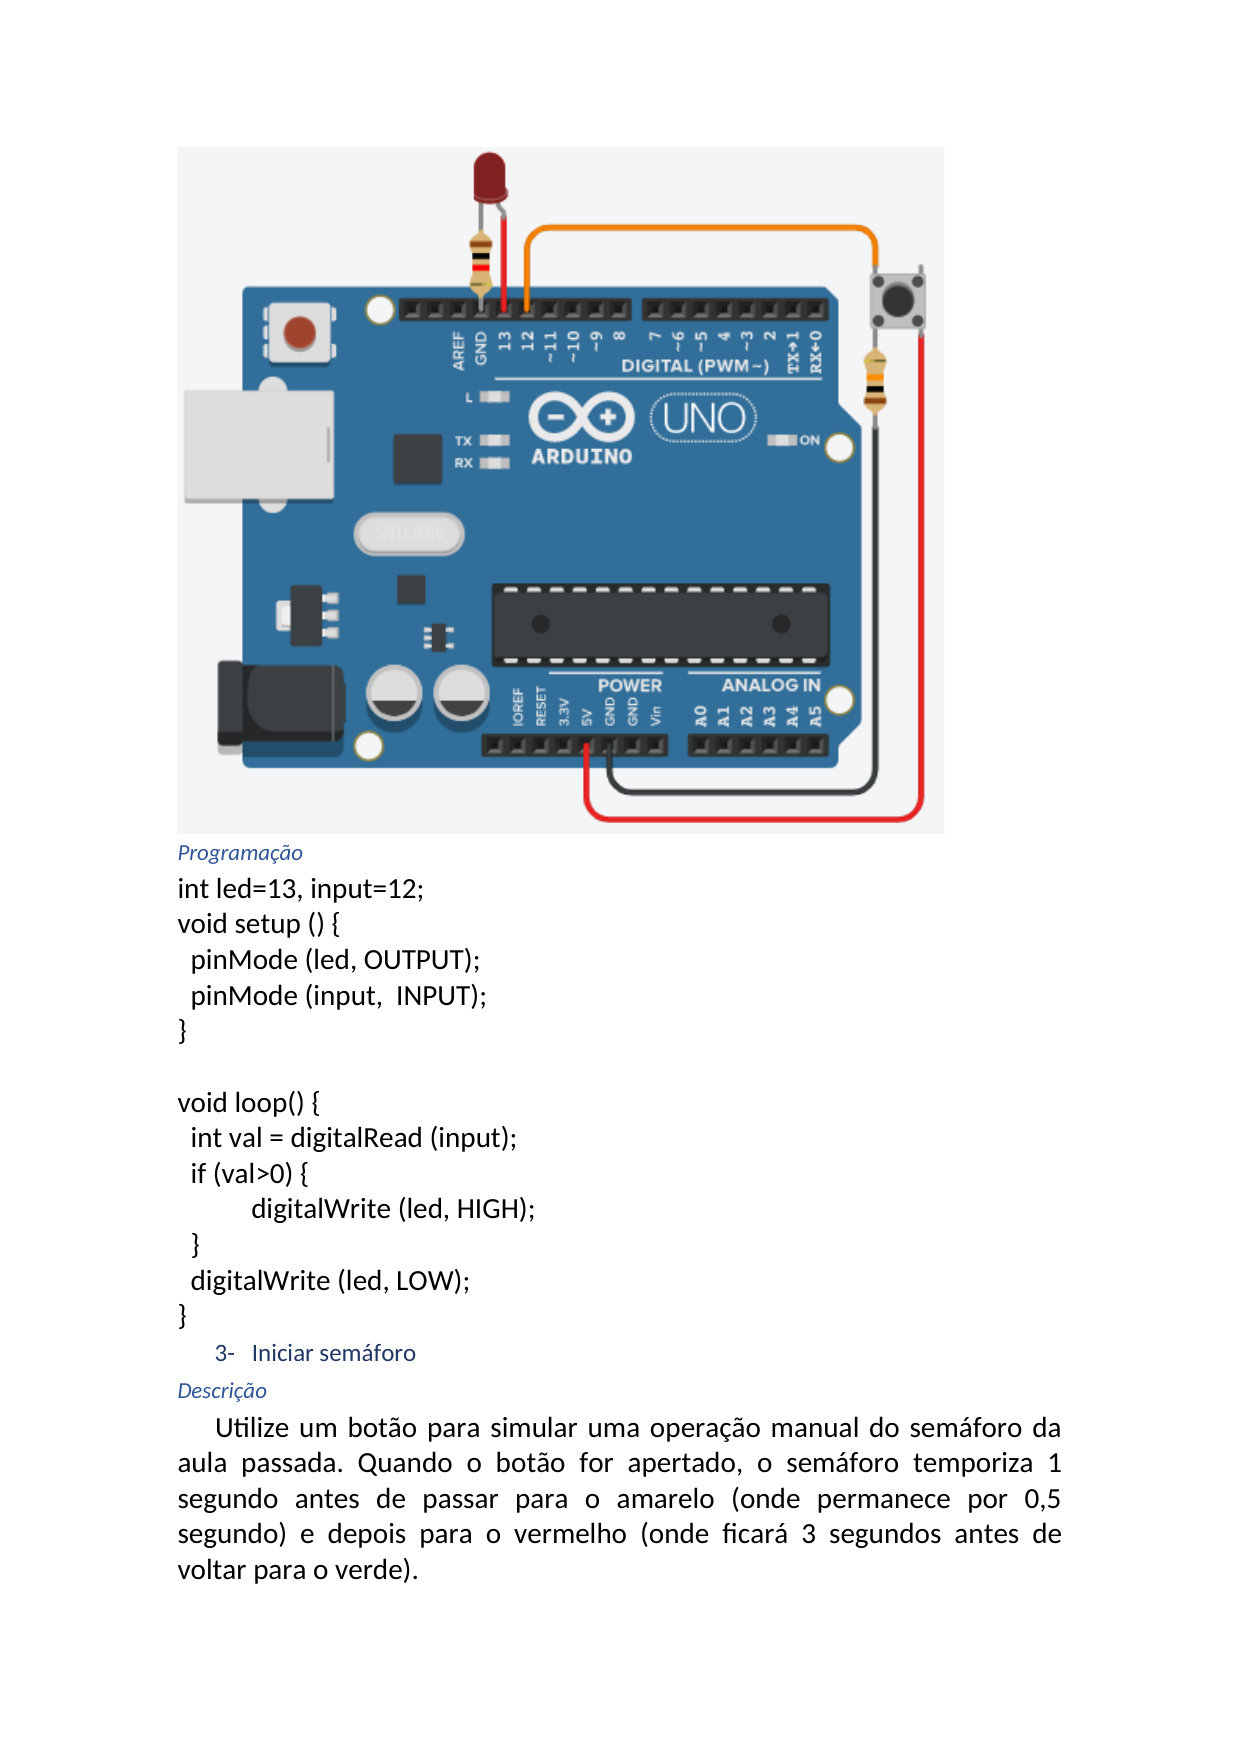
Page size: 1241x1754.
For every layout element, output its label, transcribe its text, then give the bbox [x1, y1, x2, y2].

text int val = digitalRead (input); [177, 1119, 1063, 1155]
subtitle Descrição [177, 1376, 1063, 1404]
subtitle Iniciar semáforo [214, 1337, 1063, 1368]
picture [177, 147, 945, 834]
text pinMode (led, OUTPUT); [177, 941, 1063, 977]
text } [177, 1297, 1063, 1333]
text digitalWrite (led, LOW); [177, 1262, 1063, 1297]
text Utilize um botão para simular uma operação manual do semáforo da aula passada. Quando o botão for apertado, o semáforo temporiza 1 segundo antes de passar para o amarelo (onde permanece por 0,5 segundo) e depois para o vermelho (onde ficará 3 segundos antes de voltar para o verde). [177, 1409, 1063, 1587]
text void setup () { [177, 906, 1063, 941]
text int led=13, input=12; [177, 870, 1063, 906]
text } [177, 1226, 1063, 1262]
text if (val>0) { [177, 1155, 1063, 1191]
text void loop() { [177, 1084, 1063, 1119]
text } [177, 1012, 1063, 1048]
text pinMode (input, INPUT); [177, 977, 1063, 1012]
subtitle Programação [177, 838, 1063, 866]
text digitalWrite (led, HIGH); [177, 1191, 1063, 1226]
